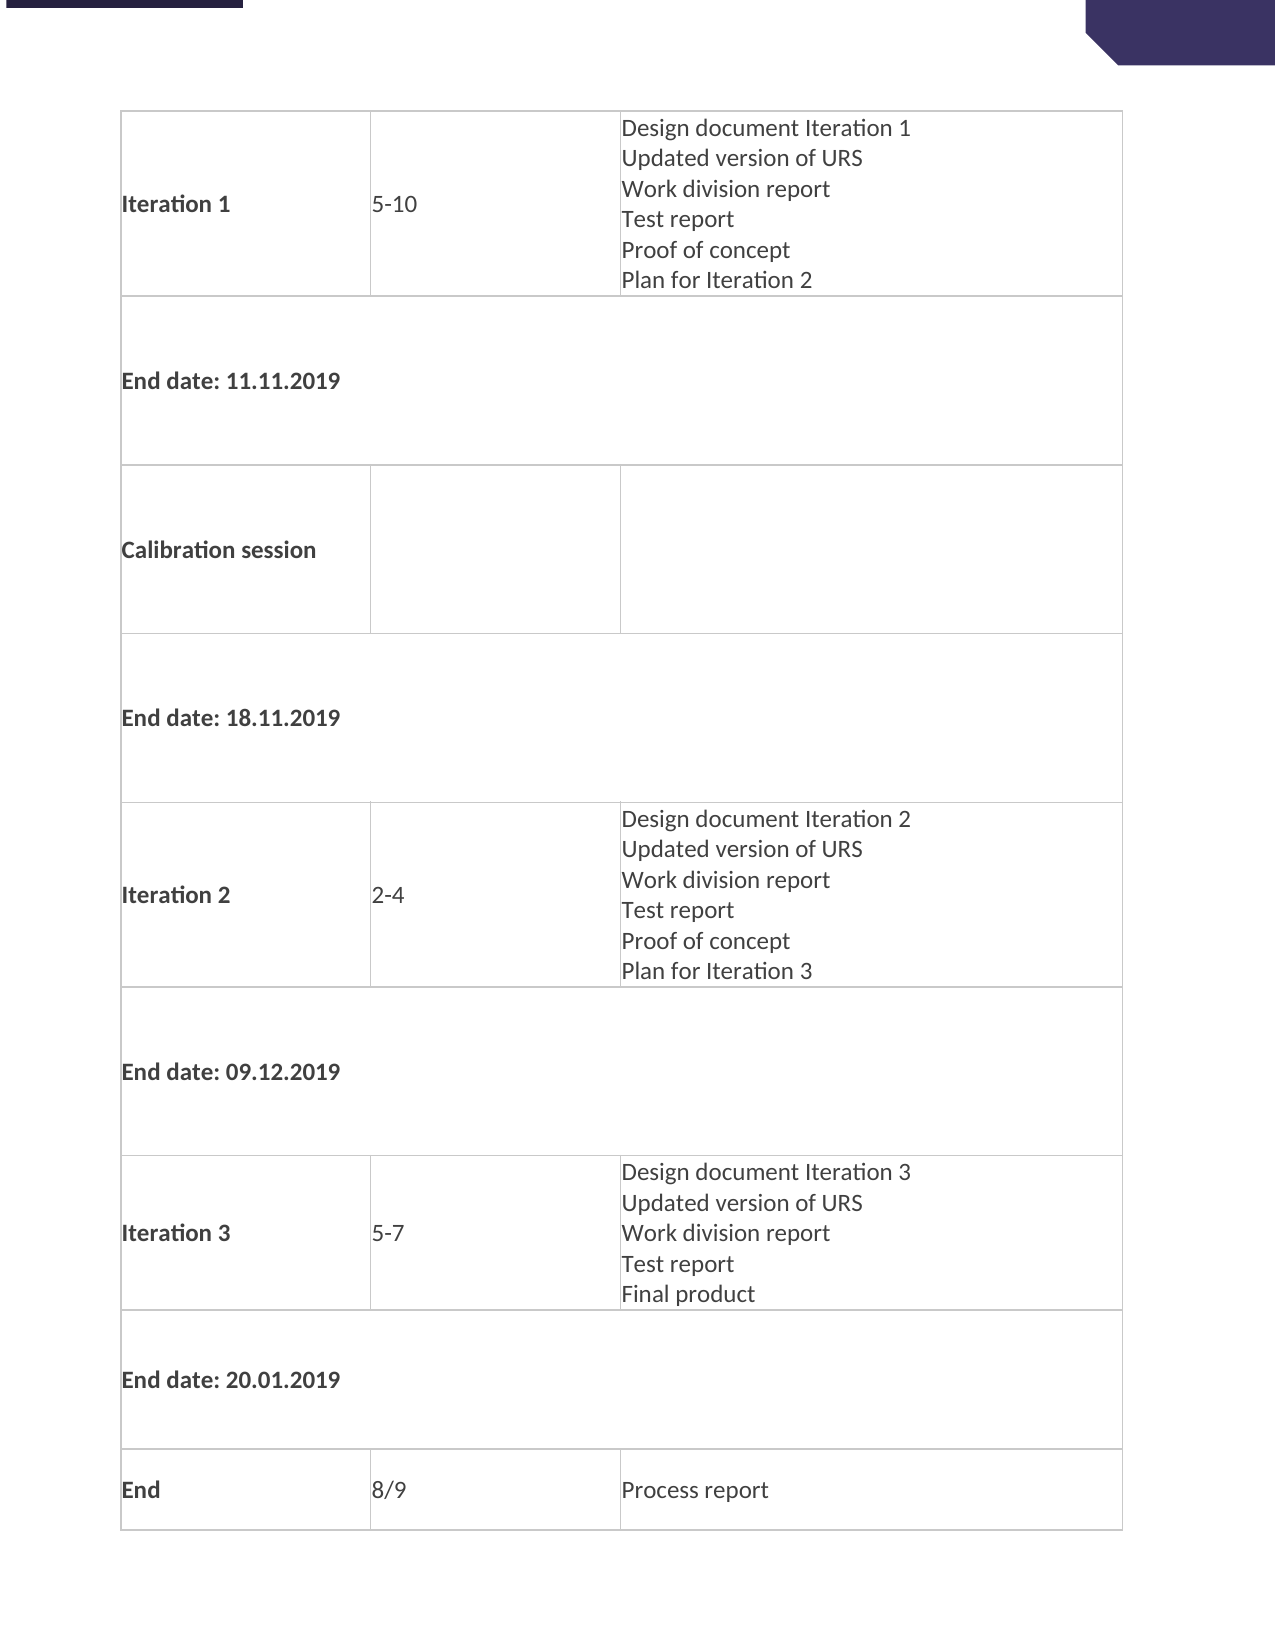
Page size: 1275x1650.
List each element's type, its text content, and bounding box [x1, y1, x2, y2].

table_cell 5-7 [371, 1156, 620, 1309]
table_cell Iteration 3 [122, 1156, 370, 1309]
table_cell [371, 466, 620, 633]
table_cell 8/9 [371, 1450, 620, 1529]
table_cell End date: 11.11.2019 [122, 297, 1122, 464]
table_cell End date: 18.11.2019 [122, 634, 1122, 801]
table_cell Design document Iteration 2 Updated version of URS Work division report Test report Proof of concept Plan for Iteration 3 [621, 803, 1122, 986]
table_cell Design document Iteration 3 Updated version of URS Work division report Test report Final product [621, 1156, 1122, 1309]
table_cell End date: 09.12.2019 [122, 988, 1122, 1155]
table_cell 5-10 [371, 112, 620, 295]
table_cell Iteration 2 [122, 803, 370, 986]
table_cell End [122, 1450, 370, 1529]
table_cell Design document Iteration 1 Updated version of URS Work division report Test report Proof of concept Plan for Iteration 2 [621, 112, 1122, 295]
table_cell End date: 20.01.2019 [122, 1311, 1122, 1448]
table_cell Iteration 1 [122, 112, 370, 295]
table_cell 2-4 [371, 803, 620, 986]
table_cell Process report [621, 1450, 1122, 1529]
table_cell [621, 466, 1122, 633]
table_cell Calibration session [122, 466, 370, 633]
